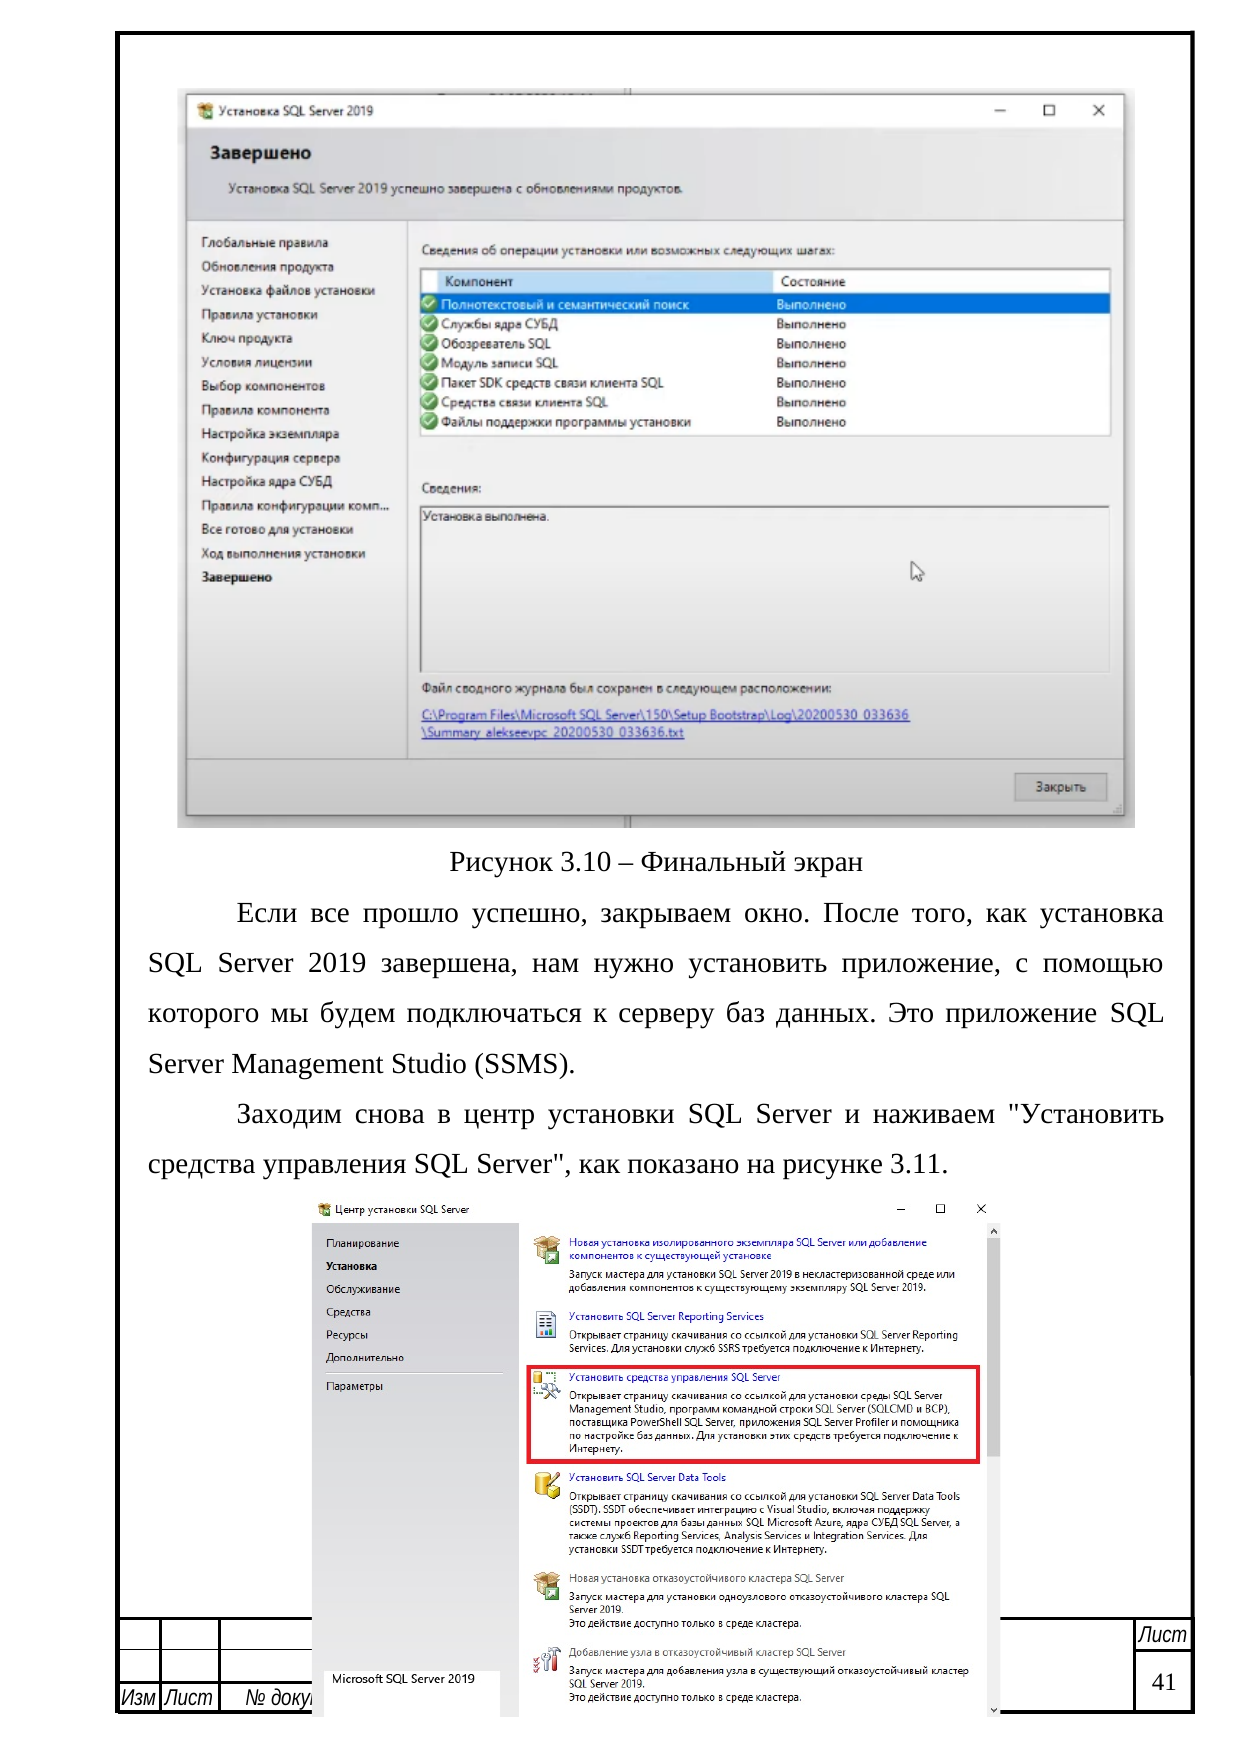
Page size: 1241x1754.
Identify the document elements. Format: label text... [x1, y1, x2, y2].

text Заходим снова в центр установки SQL Server и наживаем "Установить средства управления SQL Server", как показано на рисунке 3.11. [148, 1096, 1164, 1180]
text Если все прошло успешно, закрываем окно. После того, как установка SQL Server 2019 завершена, нам нужно установить приложение, с помощью которого мы будем подключаться к серверу баз данных. Это приложение SQL Server Management Studio (SSMS). [148, 895, 1164, 1079]
text Рисунок 3.10 – Финальный экран [118, 844, 1194, 878]
picture [311, 1197, 1001, 1717]
picture [177, 88, 1135, 828]
